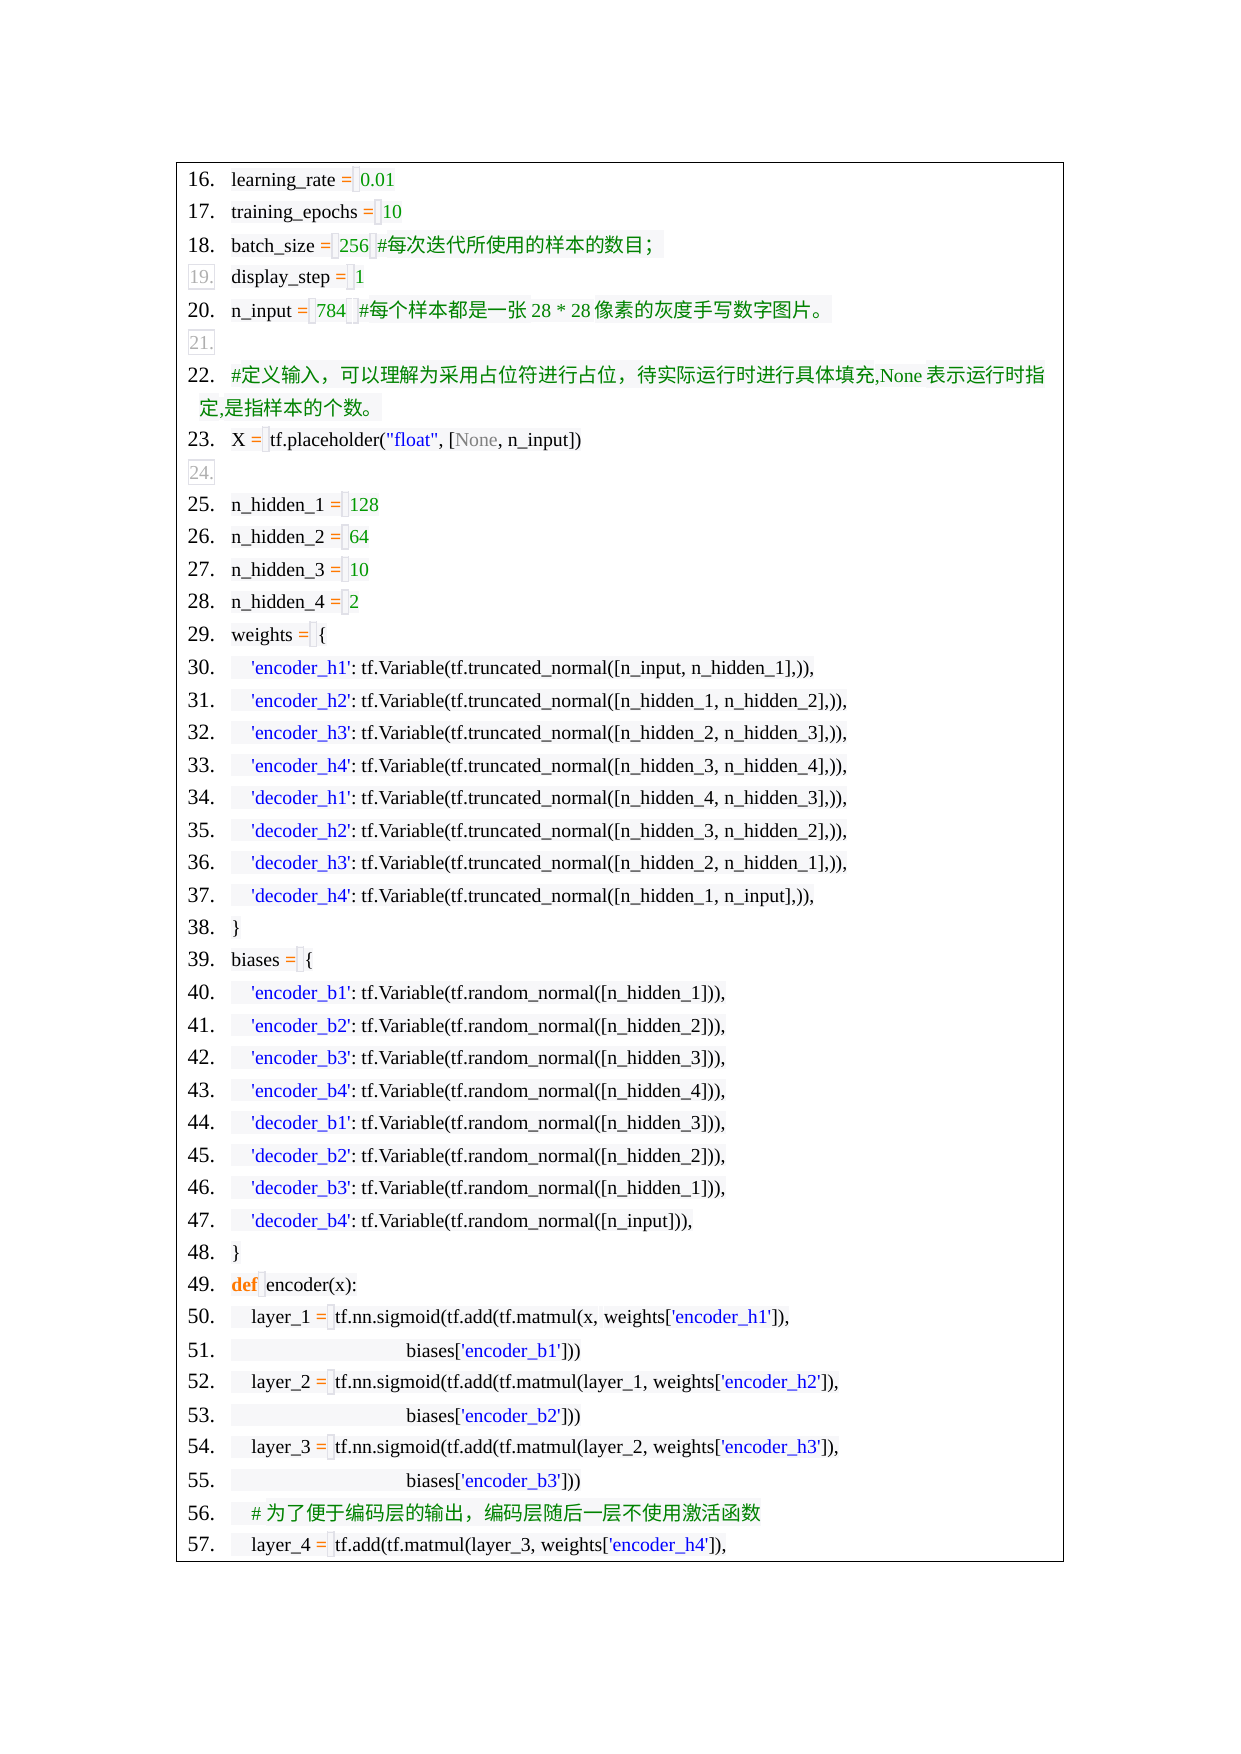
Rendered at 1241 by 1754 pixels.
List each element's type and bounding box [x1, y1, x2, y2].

table_header [177, 163, 1063, 1561]
